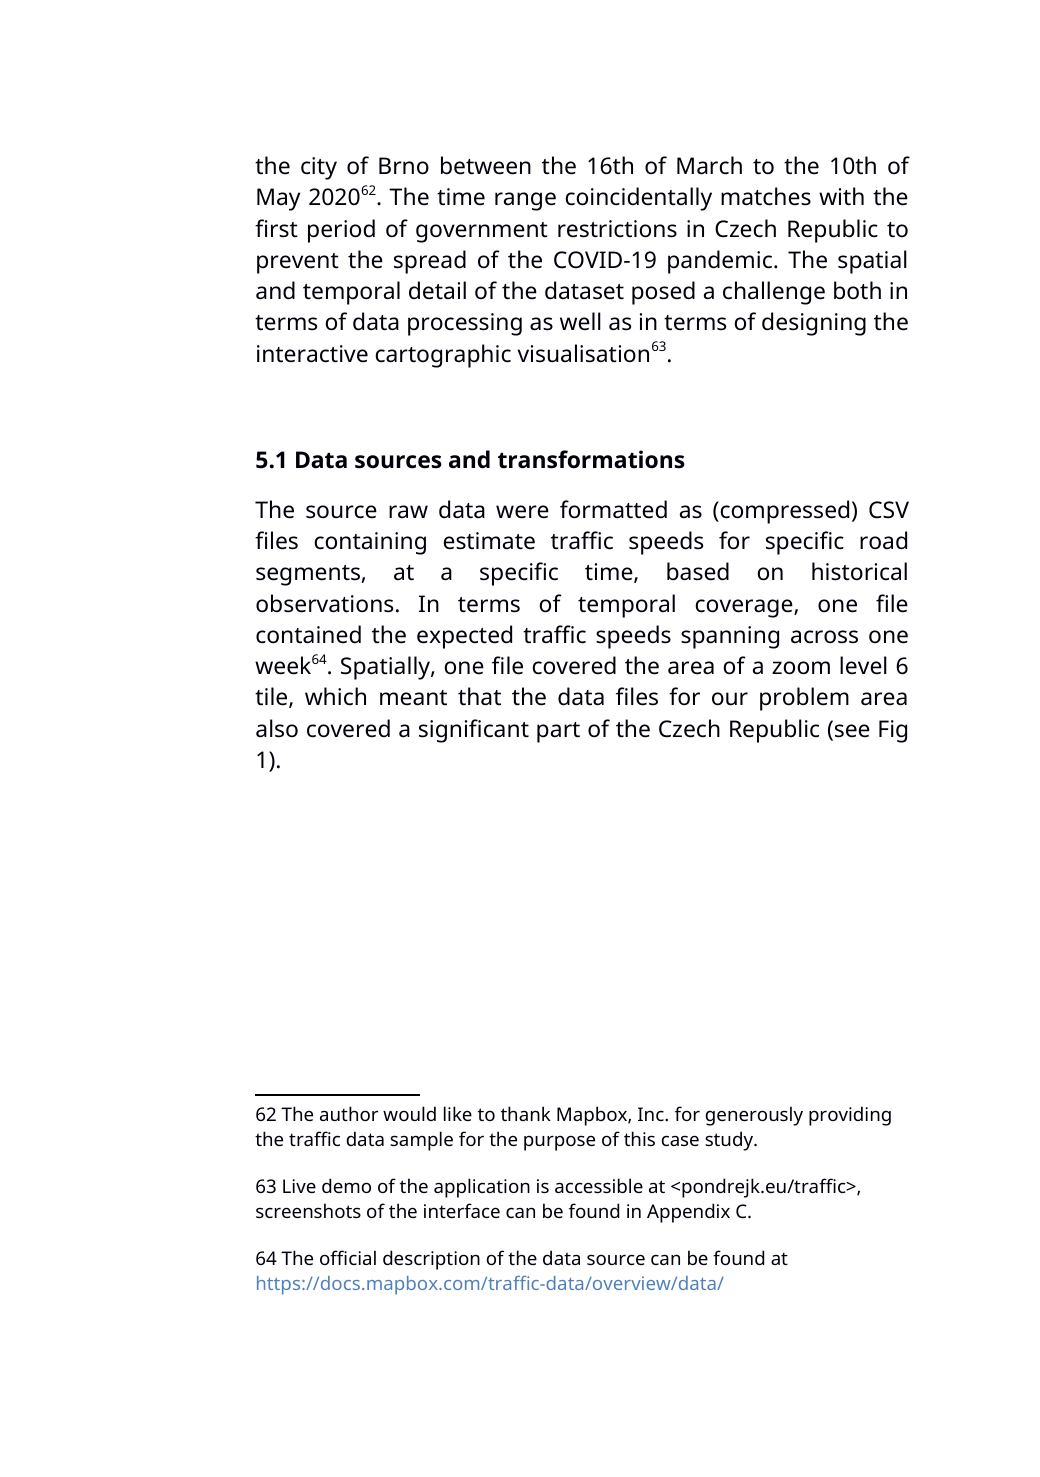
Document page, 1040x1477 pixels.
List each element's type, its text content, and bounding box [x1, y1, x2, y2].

subtitle 5.1 Data sources and transformations [255, 444, 910, 475]
text The source raw data were formatted as (compressed) CSV files containing estimate traffic speeds for specific road segments, at a specific time, based on historical observations. In terms of temporal coverage, one file contained the expected traffic speeds spanning across one week. Spatially, one file covered the area of a zoom level 6 tile, which meant that the data files for our problem area also covered a significant part of the Czech Republic (see Fig 1). [255, 494, 910, 775]
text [255, 150, 910, 369]
